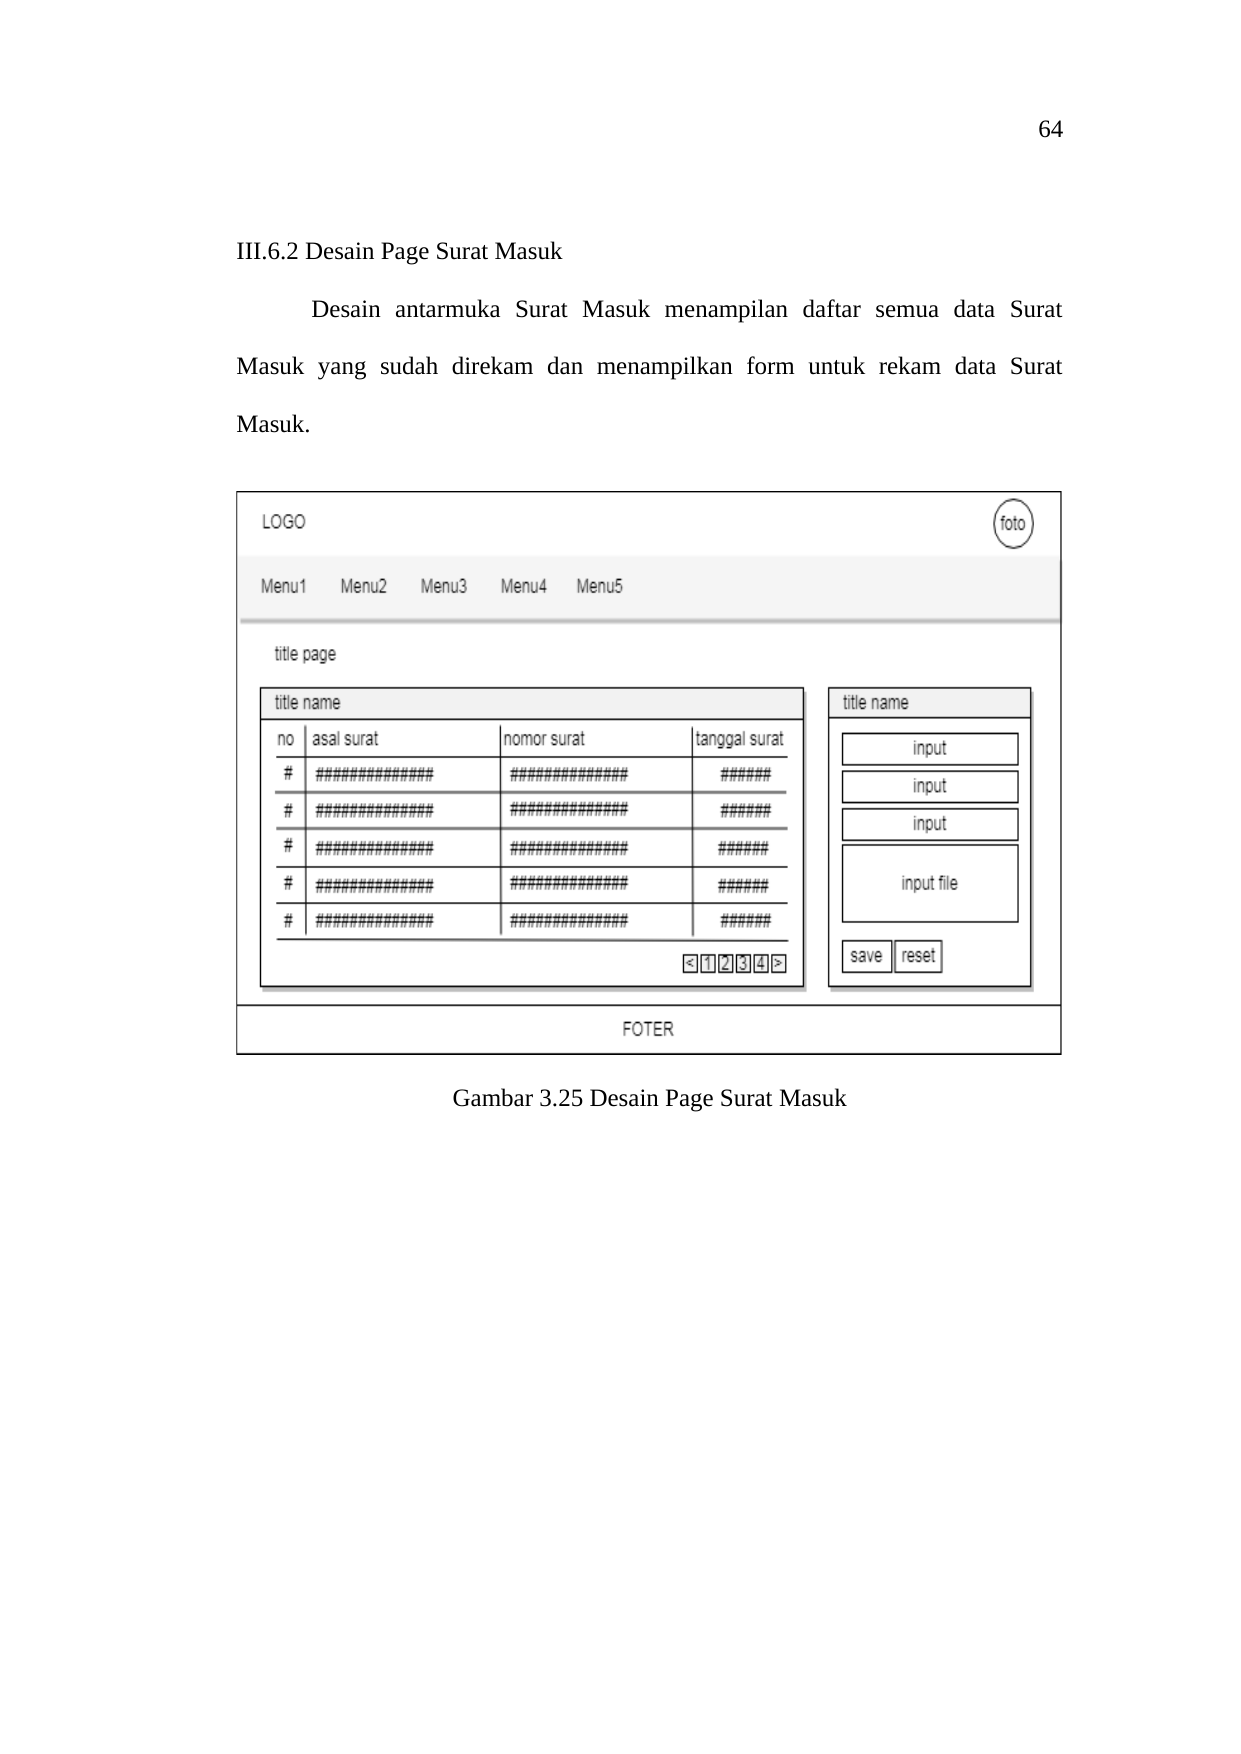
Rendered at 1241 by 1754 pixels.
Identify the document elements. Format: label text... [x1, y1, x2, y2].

picture [236, 491, 1063, 1055]
text Gambar 3.25 Desain Page Surat Masuk [236, 1083, 1063, 1112]
subtitle Desain Page Surat Masuk [236, 236, 1063, 265]
text Desain antarmuka Surat Masuk menampilan daftar semua data Surat Masuk yang sudah direkam dan menampilkan form untuk rekam data Surat Masuk. [236, 294, 1063, 437]
